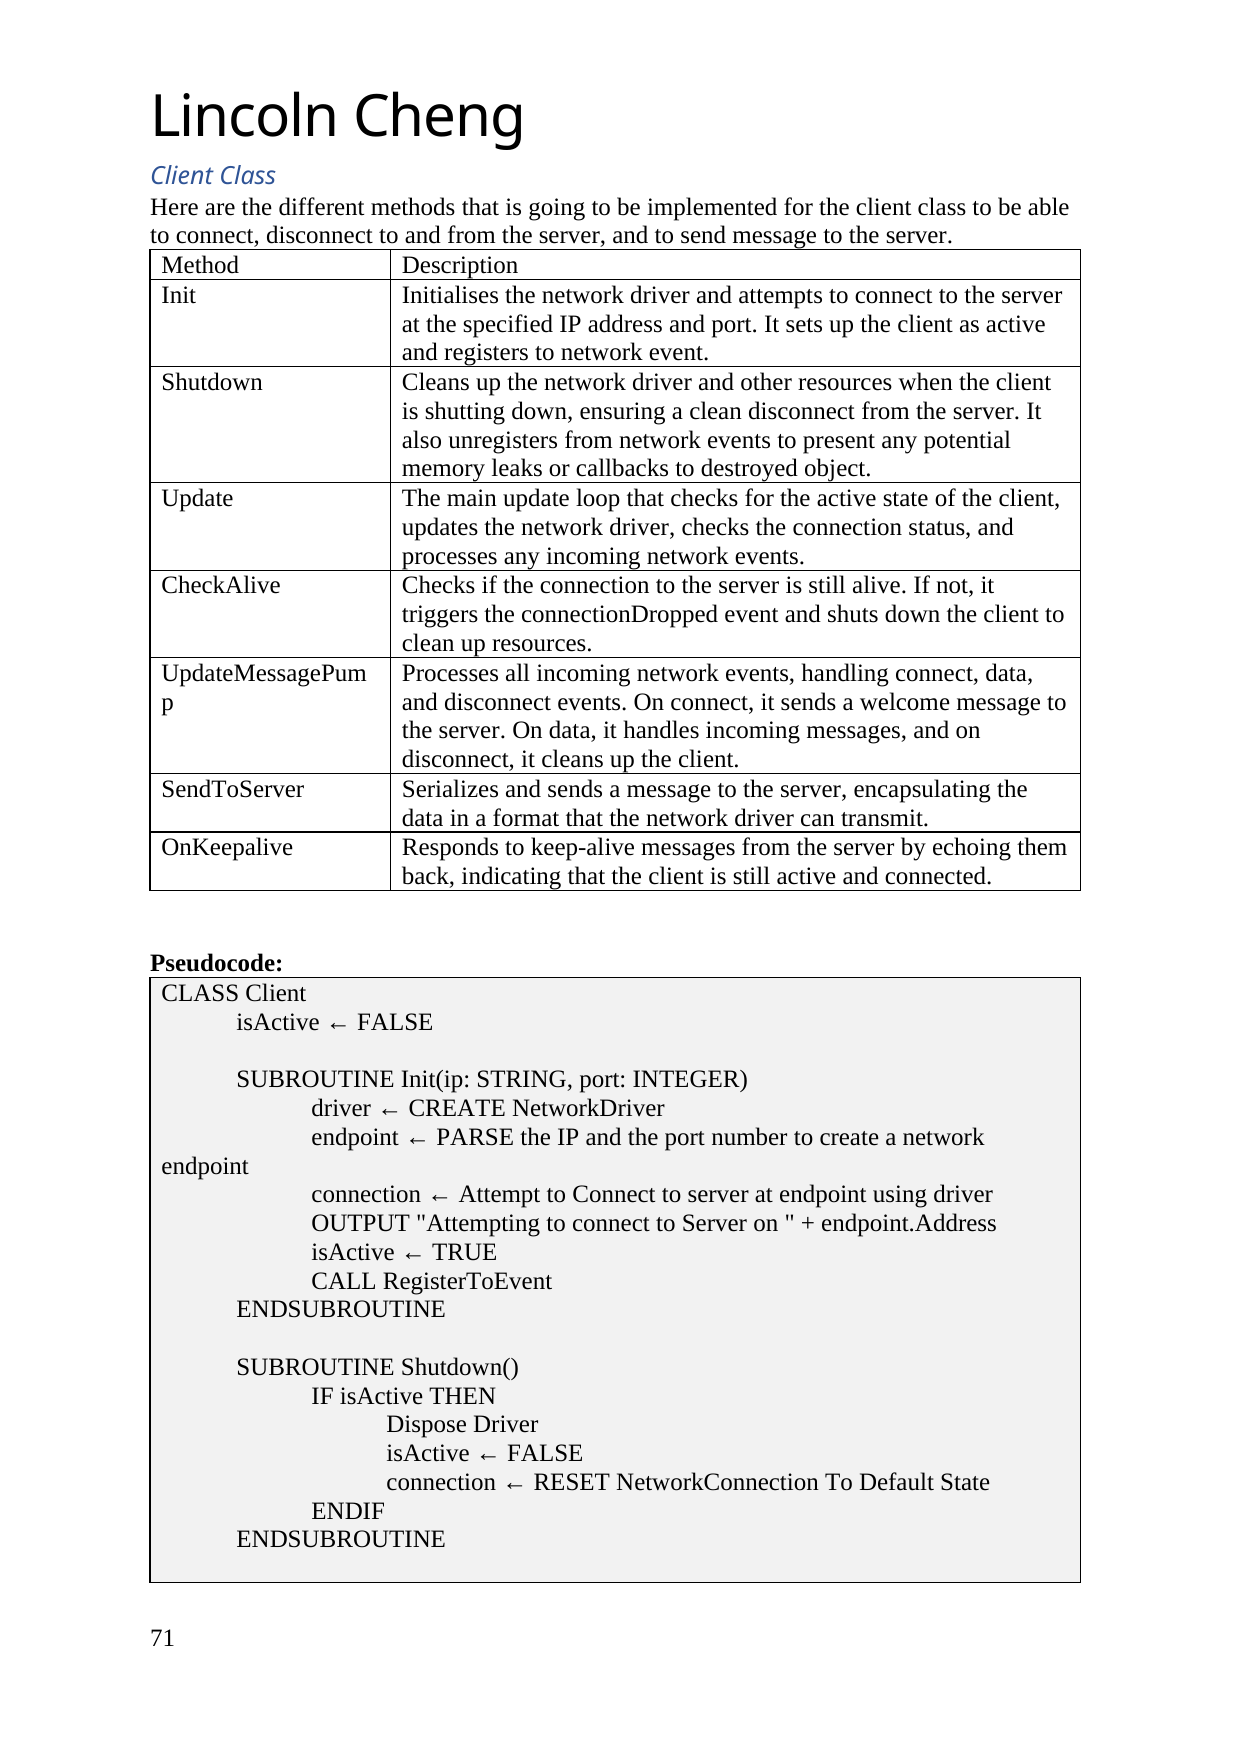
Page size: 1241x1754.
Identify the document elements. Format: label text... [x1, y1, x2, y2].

table_header Method [151, 250, 390, 279]
table_cell Update [151, 483, 390, 569]
table_cell Cleans up the network driver and other resources when the client is shutting down, ensuring a clean disconnect from the server. It also unregisters from network events to present any potential memory leaks or callbacks to destroyed object. [391, 367, 1080, 482]
text Here are the different methods that is going to be implemented for the client class to be able to connect, disconnect to and from the server, and to send message to the server. [150, 192, 1090, 249]
table_cell SendToServer [151, 774, 390, 831]
table_cell CheckAlive [151, 571, 390, 657]
table_cell Processes all incoming network events, handling connect, data, and disconnect events. On connect, it sends a welcome message to the server. On data, it handles incoming messages, and on disconnect, it cleans up the client. [391, 658, 1080, 773]
text Pseudocode: [150, 948, 1090, 977]
table_cell The main update loop that checks for the active state of the client, updates the network driver, checks the connection status, and processes any incoming network events. [391, 483, 1080, 569]
table_cell Init [151, 280, 390, 366]
table_header Description [391, 250, 1080, 279]
table_cell UpdateMessagePump [151, 658, 390, 773]
table_cell Responds to keep-alive messages from the server by echoing them back, indicating that the client is still active and connected. [391, 833, 1080, 890]
table_cell OnKeepalive [151, 833, 390, 890]
subtitle Client Class [150, 157, 1090, 192]
table_cell Checks if the connection to the server is still alive. If not, it triggers the connectionDropped event and shuts down the client to clean up resources. [391, 571, 1080, 657]
table_cell Initialises the network driver and attempts to connect to the server at the specified IP address and port. It sets up the client as active and registers to network event. [391, 280, 1080, 366]
table_cell Shutdown [151, 367, 390, 482]
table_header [151, 978, 1080, 1582]
table_cell Serializes and sends a message to the server, encapsulating the data in a format that the network driver can transmit. [391, 774, 1080, 831]
